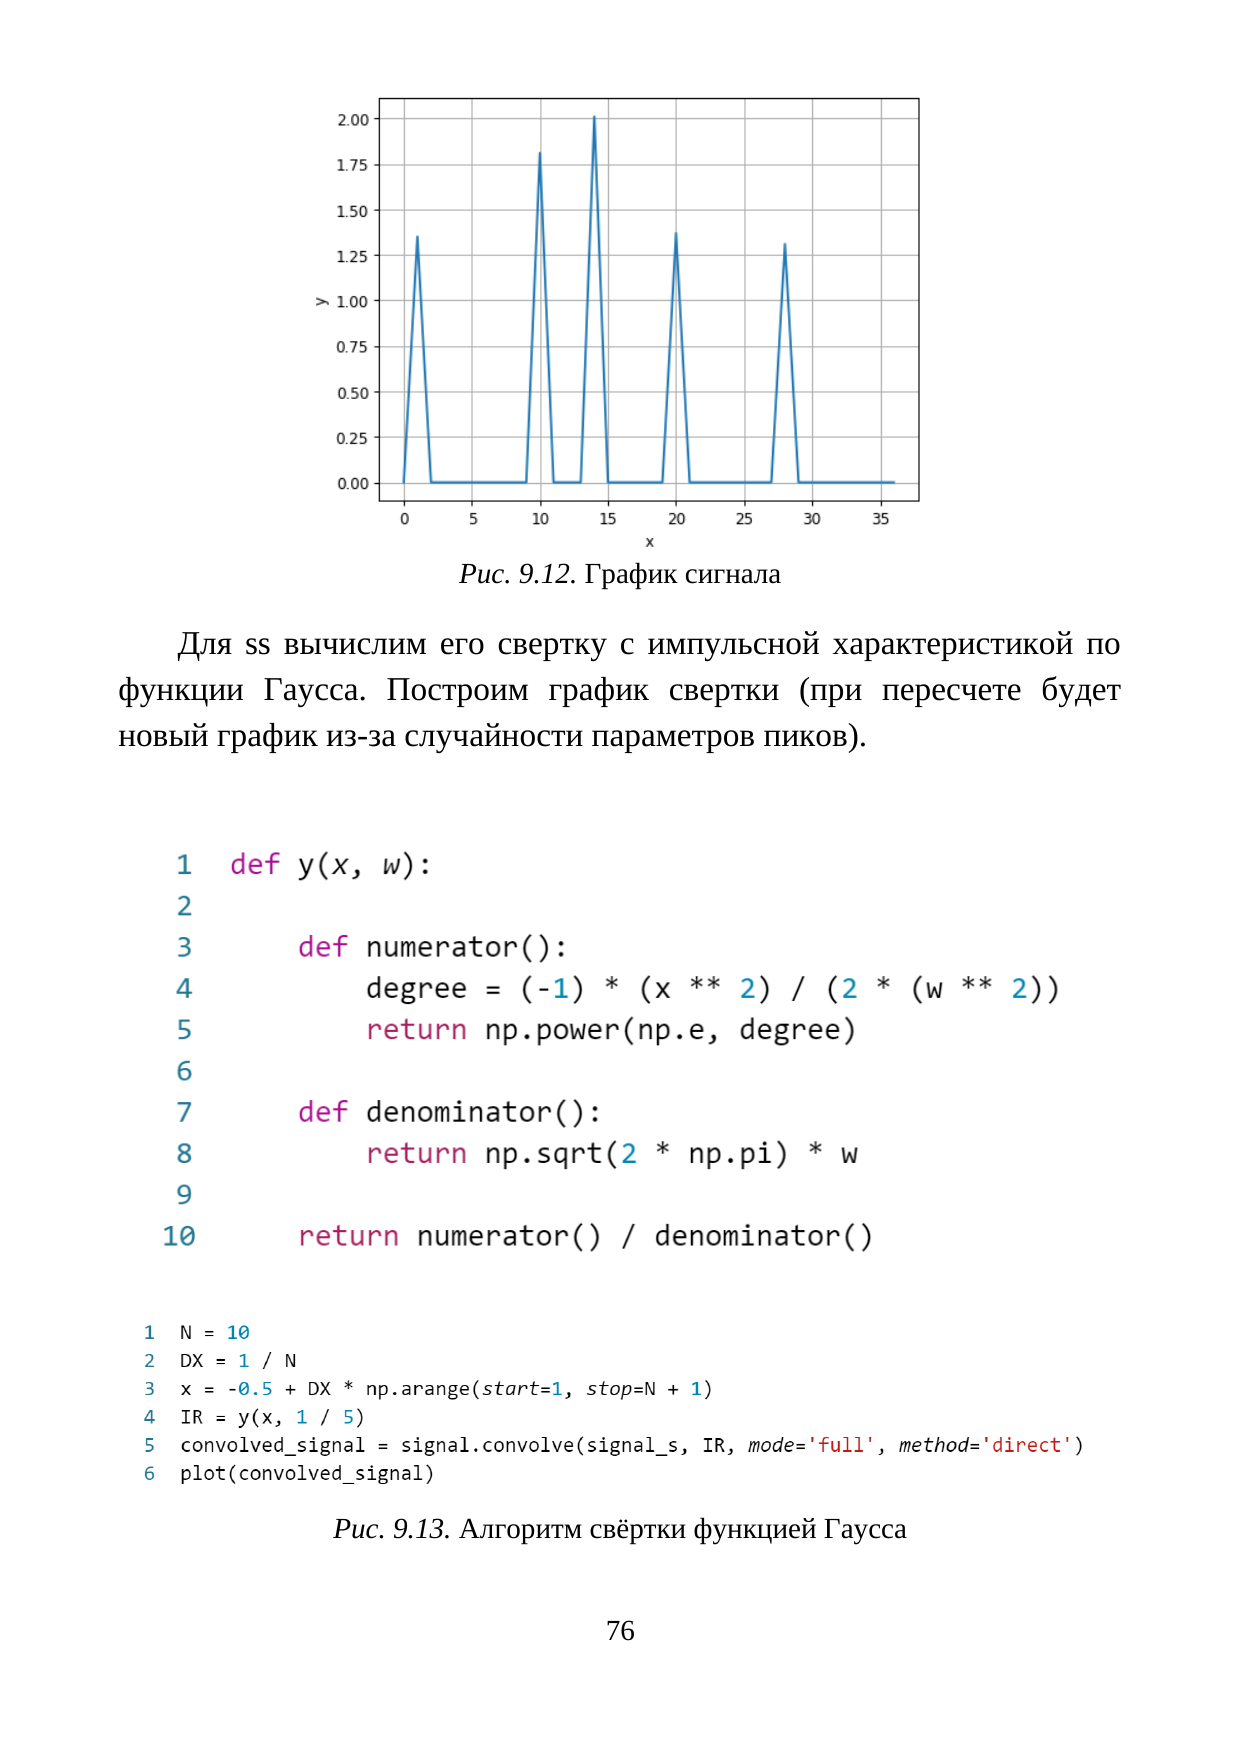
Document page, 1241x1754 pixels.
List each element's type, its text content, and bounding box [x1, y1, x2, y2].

text Рис. 9.12. График сигнала [118, 556, 1122, 590]
picture [310, 88, 931, 557]
text Рис. 9.13. Алгоритм свёртки функцией Гаусса [118, 1512, 1122, 1545]
picture [118, 807, 1122, 1512]
text Для ss вычислим его свертку с импульсной характеристикой по функции Гаусса. Построим график свертки (при пересчете будет новый график из-за случайности параметров пиков). [118, 623, 1122, 753]
